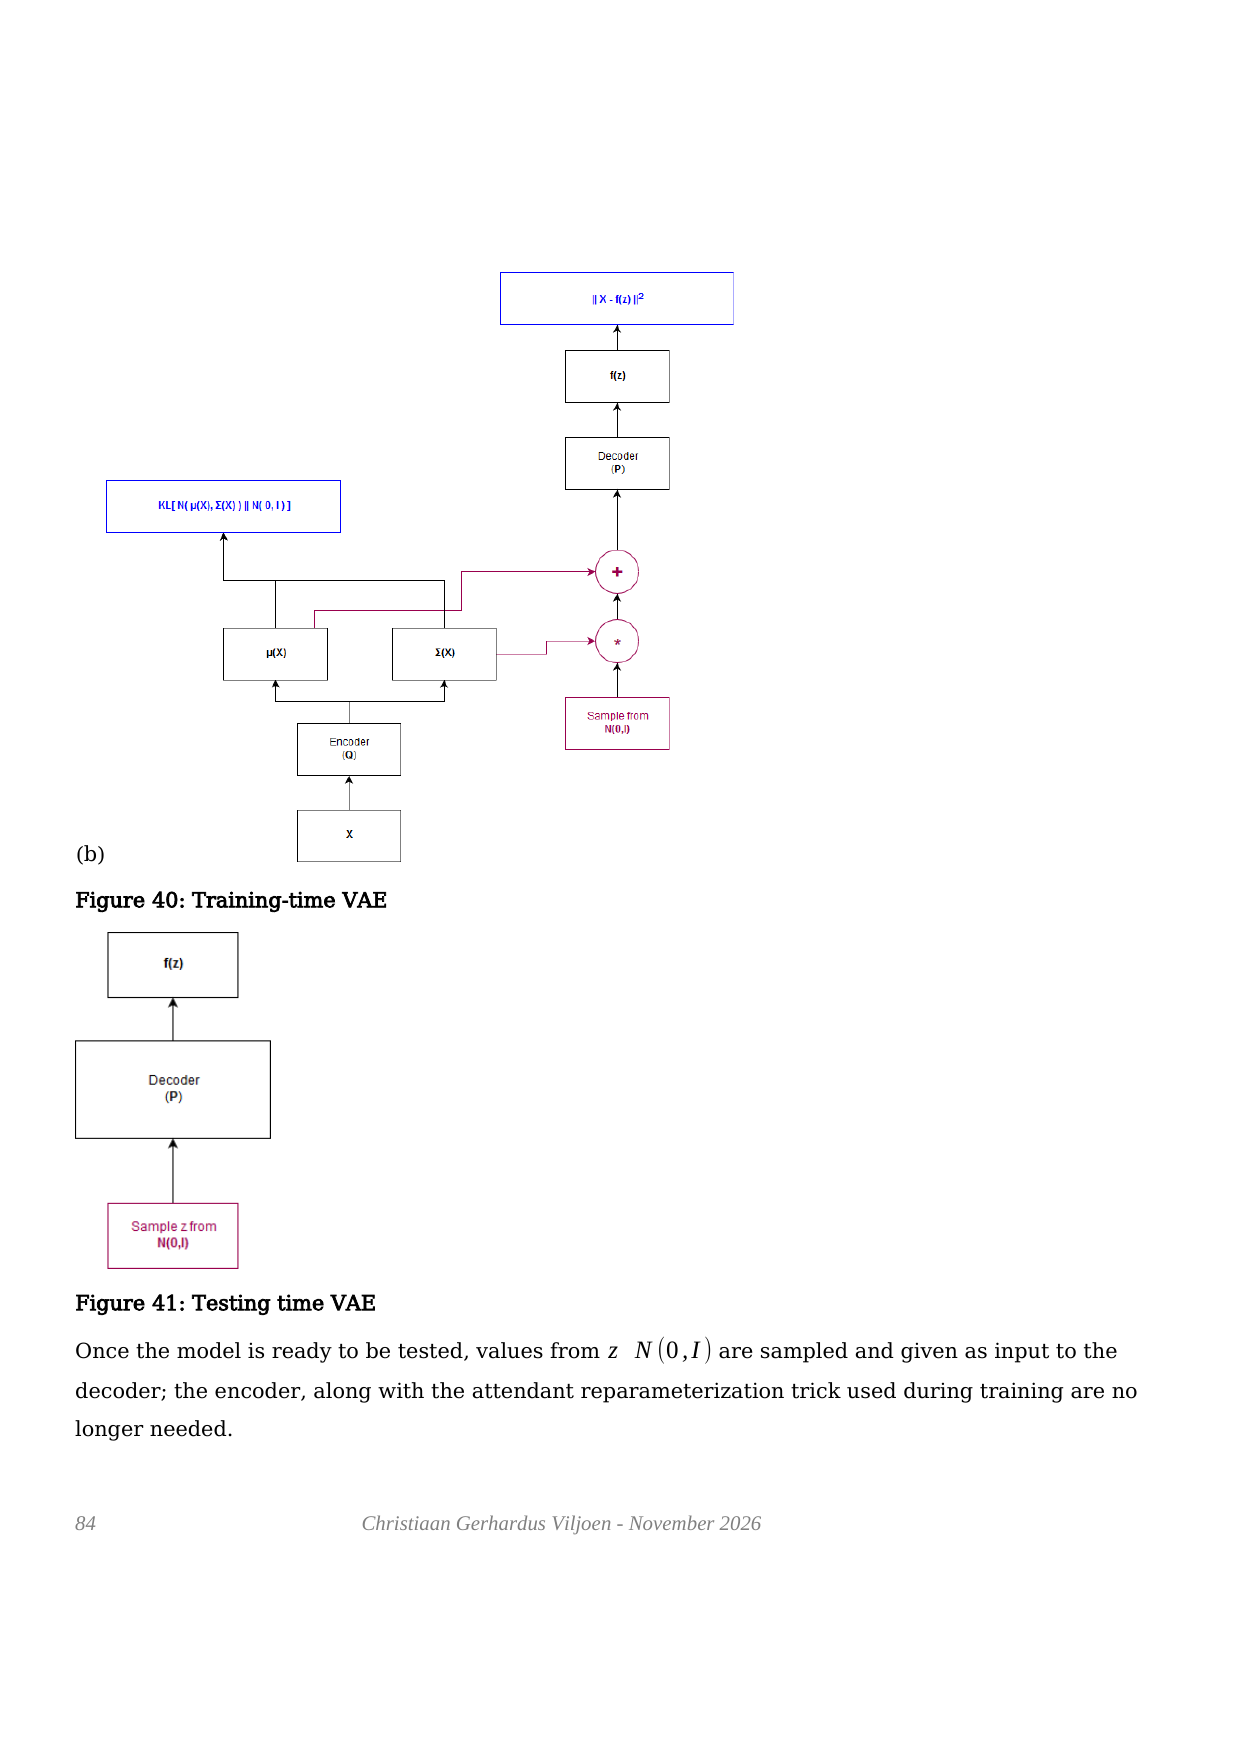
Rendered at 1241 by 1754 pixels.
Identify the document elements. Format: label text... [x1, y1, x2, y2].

picture [106, 272, 734, 862]
text Figure 40: Training-time VAE [75, 887, 1165, 912]
picture [75, 932, 271, 1269]
text Figure 41: Testing time VAE [75, 1289, 1165, 1314]
text Once the model is ready to be tested, values from are sampled and given as input to the decoder; the encoder, along with the attendant reparameterization trick used during training are no longer needed. [75, 1335, 1165, 1440]
